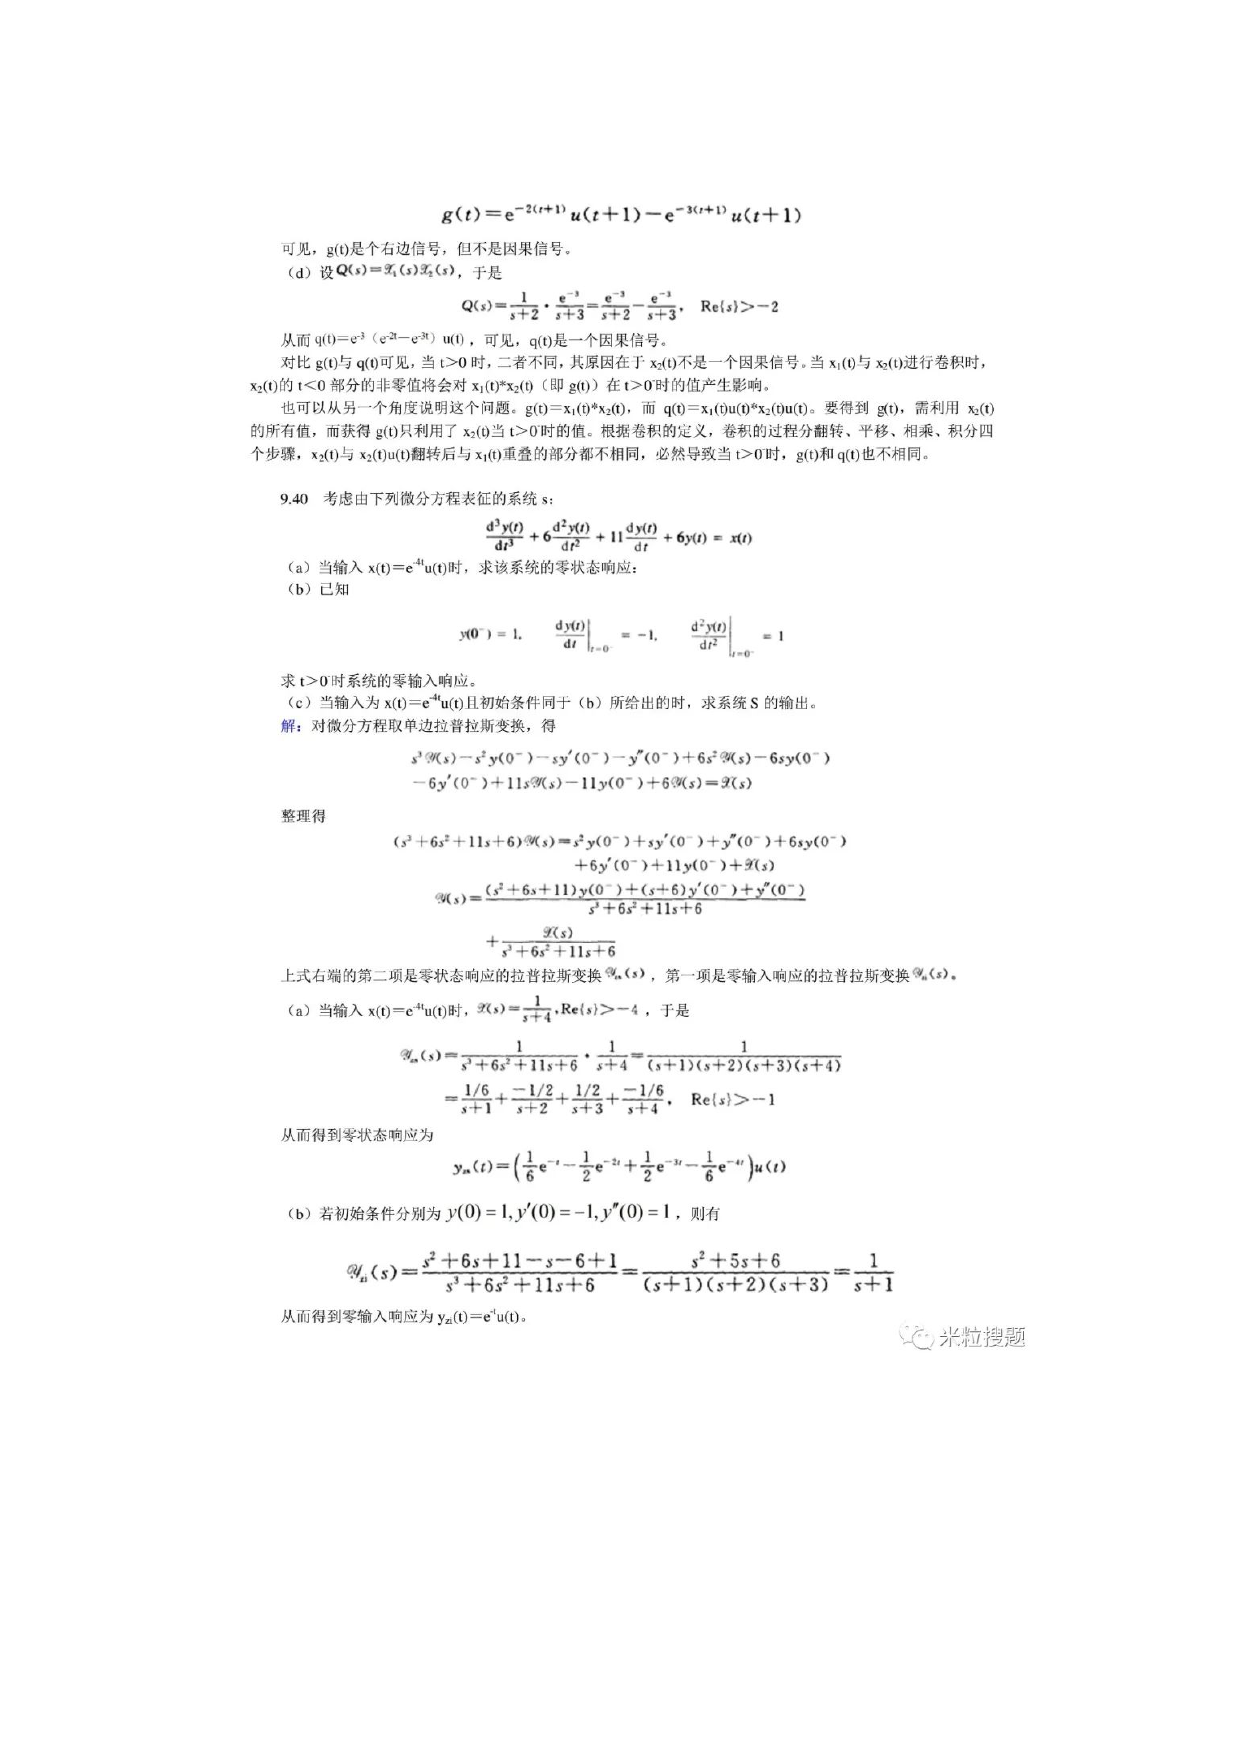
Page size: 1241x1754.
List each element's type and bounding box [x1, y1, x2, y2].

picture [187, 152, 1053, 1375]
